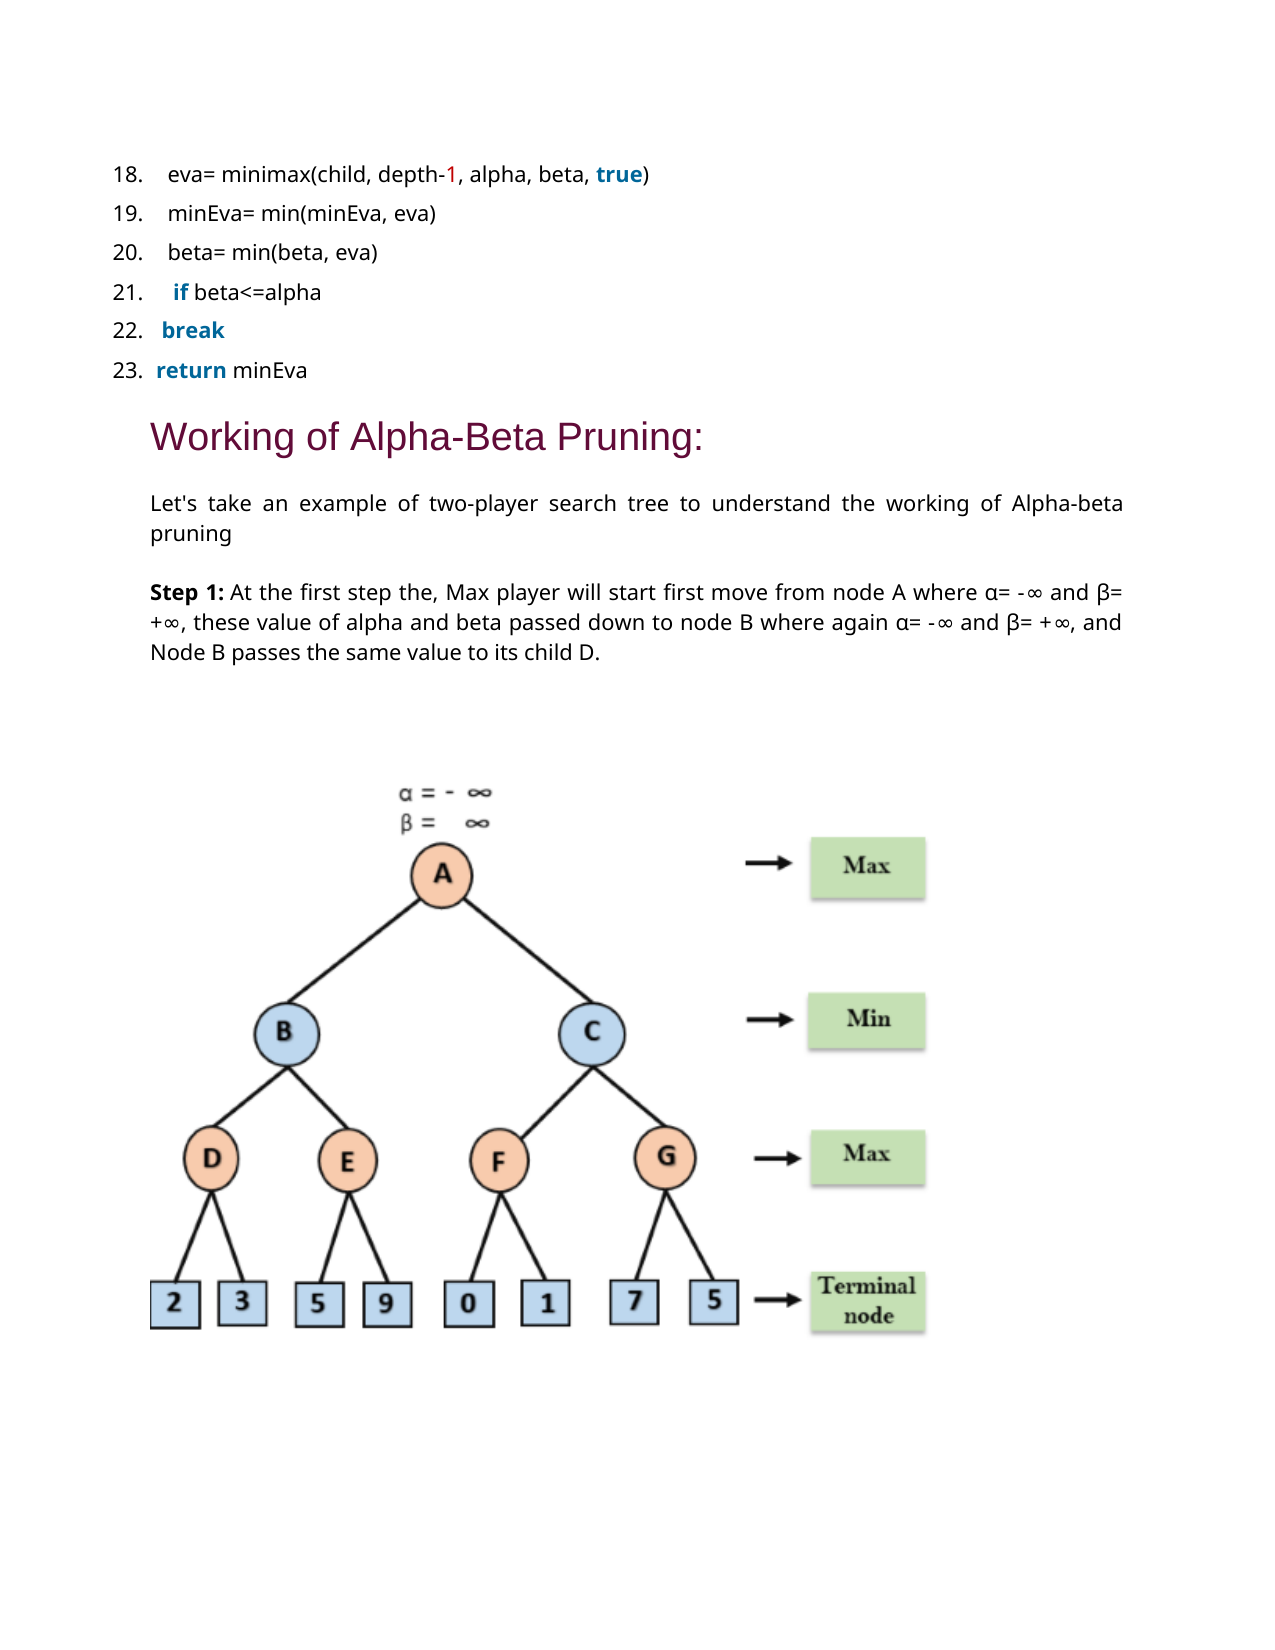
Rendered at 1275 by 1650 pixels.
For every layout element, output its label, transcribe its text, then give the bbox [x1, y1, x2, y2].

text Let's take an example of two-player search tree to understand the working of Alpha-beta pruning [150, 488, 1125, 548]
list break [112, 306, 1125, 345]
list minEva= min(minEva, eva) [112, 189, 1125, 228]
text Step 1: At the first step the, Max player will start first move from node A where α= -∞ and β= +∞, these value of alpha and beta passed down to node B where again α= -∞ and β= +∞, and Node B passes the same value to its child D. [150, 577, 1125, 666]
list beta= min(beta, eva) [112, 228, 1125, 267]
list return minEva [112, 345, 1125, 384]
list eva= minimax(child, depth-1, alpha, beta, true) [112, 150, 1125, 189]
subtitle Working of Alpha-Beta Pruning: [150, 413, 1125, 459]
picture [150, 695, 932, 1394]
list if beta<=alpha [112, 267, 1125, 306]
